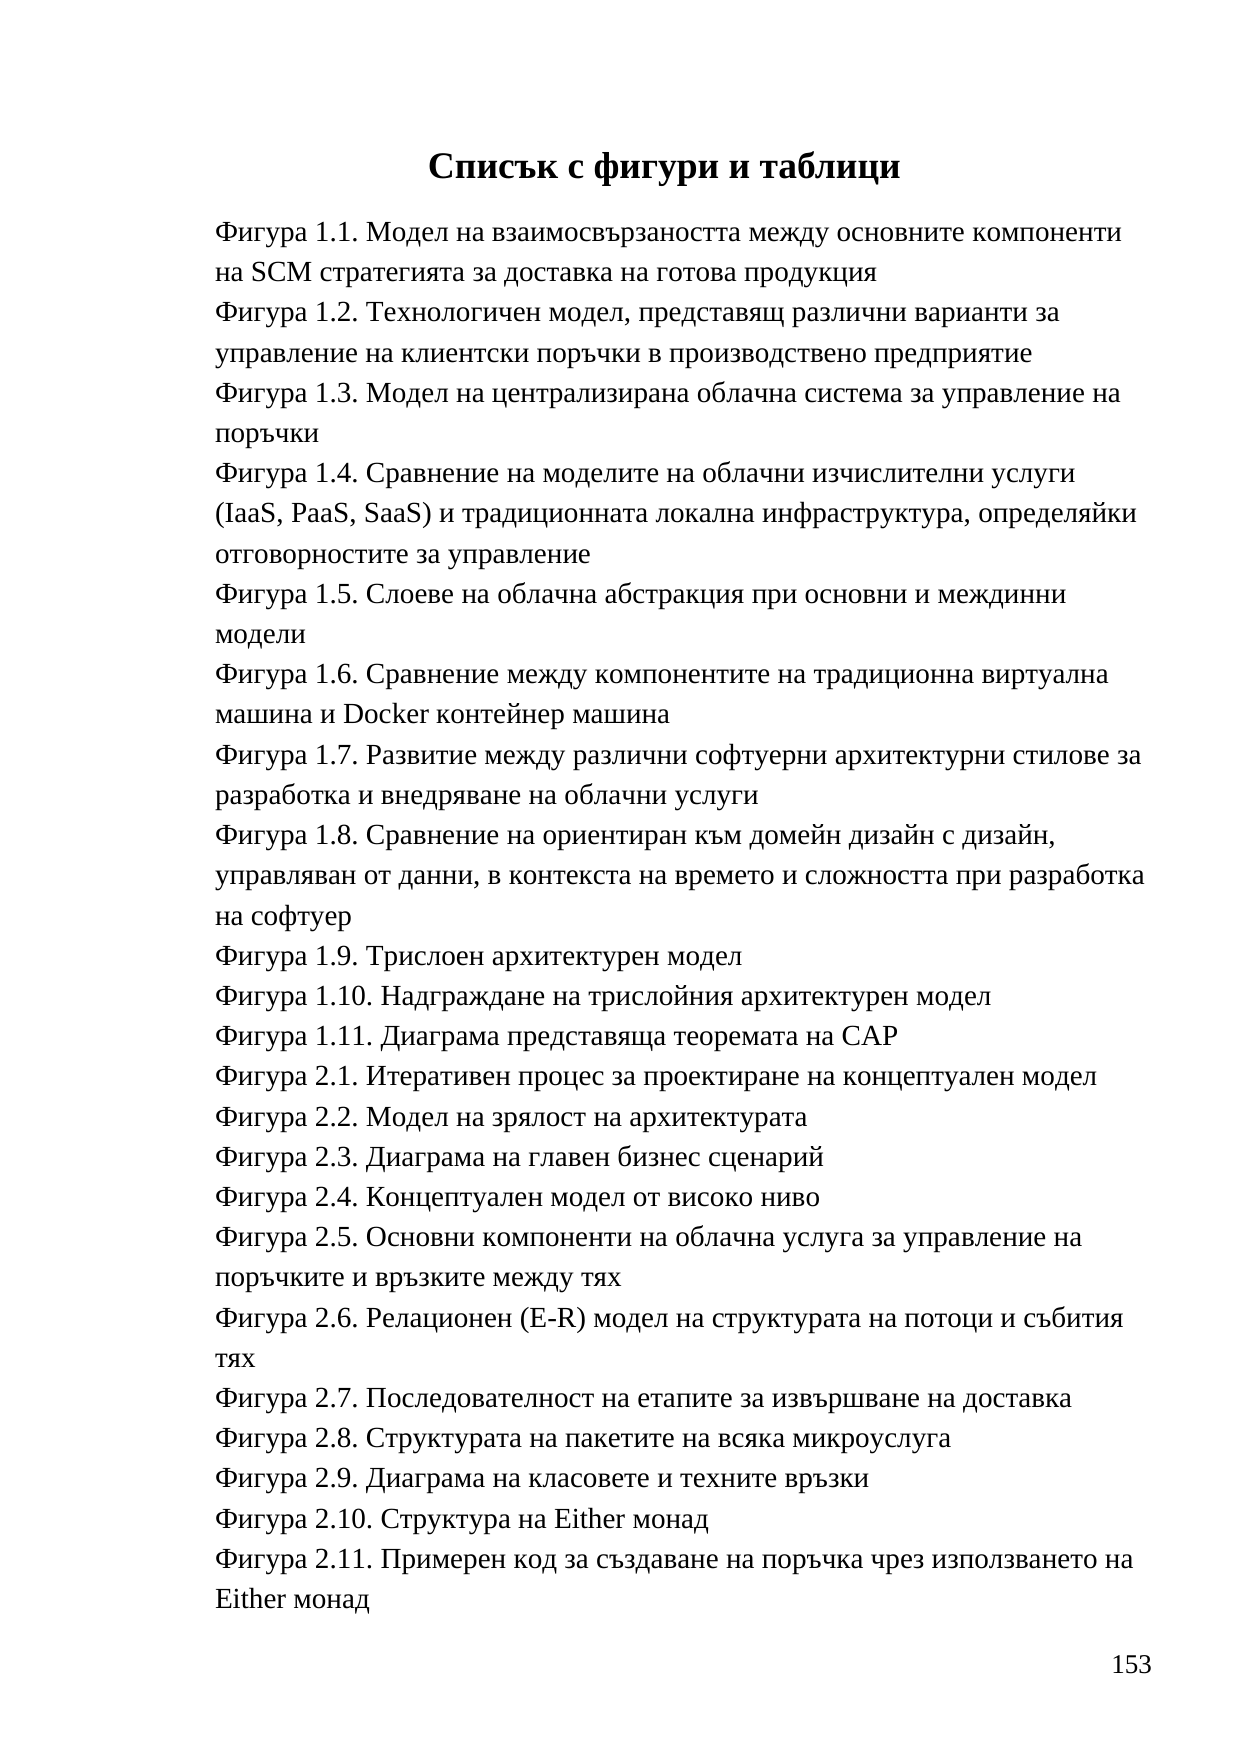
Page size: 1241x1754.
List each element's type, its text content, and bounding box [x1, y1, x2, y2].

text Фигура 1.4. Сравнение на моделите на облачни изчислителни услуги (IaaS, PaaS, SaaS) и традиционната локална инфраструктура, определяйки отговорностите за управление [215, 455, 1152, 569]
text Фигура 1.2. Технологичен модел, представящ различни варианти за управление на клиентски поръчки в производствено предприятие [215, 294, 1152, 368]
text Фигура 2.7. Последователност на етапите за извършване на доставка [215, 1380, 1152, 1414]
text Фигура 2.2. Модел на зрялост на архитектурата [215, 1099, 1152, 1132]
text Фигура 2.6. Релационен (E-R) модел на структурата на потоци и събития тях [215, 1300, 1152, 1373]
text Фигура 1.1. Модел на взаимосвързаността между основните компоненти на SCM стратегията за доставка на готова продукция [215, 214, 1152, 288]
text Фигура 2.10. Структура на Either монад [215, 1501, 1152, 1534]
text Фигура 1.10. Надграждане на трислойния архитектурен модел [215, 978, 1152, 1012]
text Фигура 2.11. Примерен код за създаване на поръчка чрез използването на Either монад [215, 1541, 1152, 1615]
text Фигура 1.7. Развитие между различни софтуерни архитектурни стилове за разработка и внедряване на облачни услуги [215, 737, 1152, 811]
text Фигура 1.11. Диаграма представяща теоремата на CAP [215, 1018, 1152, 1052]
text Фигура 1.9. Трислоен архитектурен модел [215, 938, 1152, 971]
text Фигура 2.9. Диаграма на класовете и техните връзки [215, 1461, 1152, 1494]
subtitle Списък с фигури и таблици [177, 143, 1152, 186]
text Фигура 2.8. Структурата на пакетите на всяка микроуслуга [215, 1420, 1152, 1454]
text Фигура 2.1. Итеративен процес за проектиране на концептуален модел [215, 1058, 1152, 1092]
text Фигура 2.4. Концептуален модел от високо ниво [215, 1179, 1152, 1213]
text Фигура 1.8. Сравнение на ориентиран към домейн дизайн с дизайн, управляван от данни, в контекста на времето и сложността при разработка на софтуер [215, 817, 1152, 931]
text Фигура 1.6. Сравнение между компонентите на традиционна виртуална машина и Docker контейнер машина [215, 656, 1152, 730]
text Фигура 1.3. Модел на централизирана облачна система за управление на поръчки [215, 375, 1152, 449]
text Фигура 2.3. Диаграма на главен бизнес сценарий [215, 1139, 1152, 1172]
text Фигура 2.5. Основни компоненти на облачна услуга за управление на поръчките и връзките между тях [215, 1219, 1152, 1293]
text Фигура 1.5. Слоеве на облачна абстракция при основни и междинни модели [215, 576, 1152, 650]
